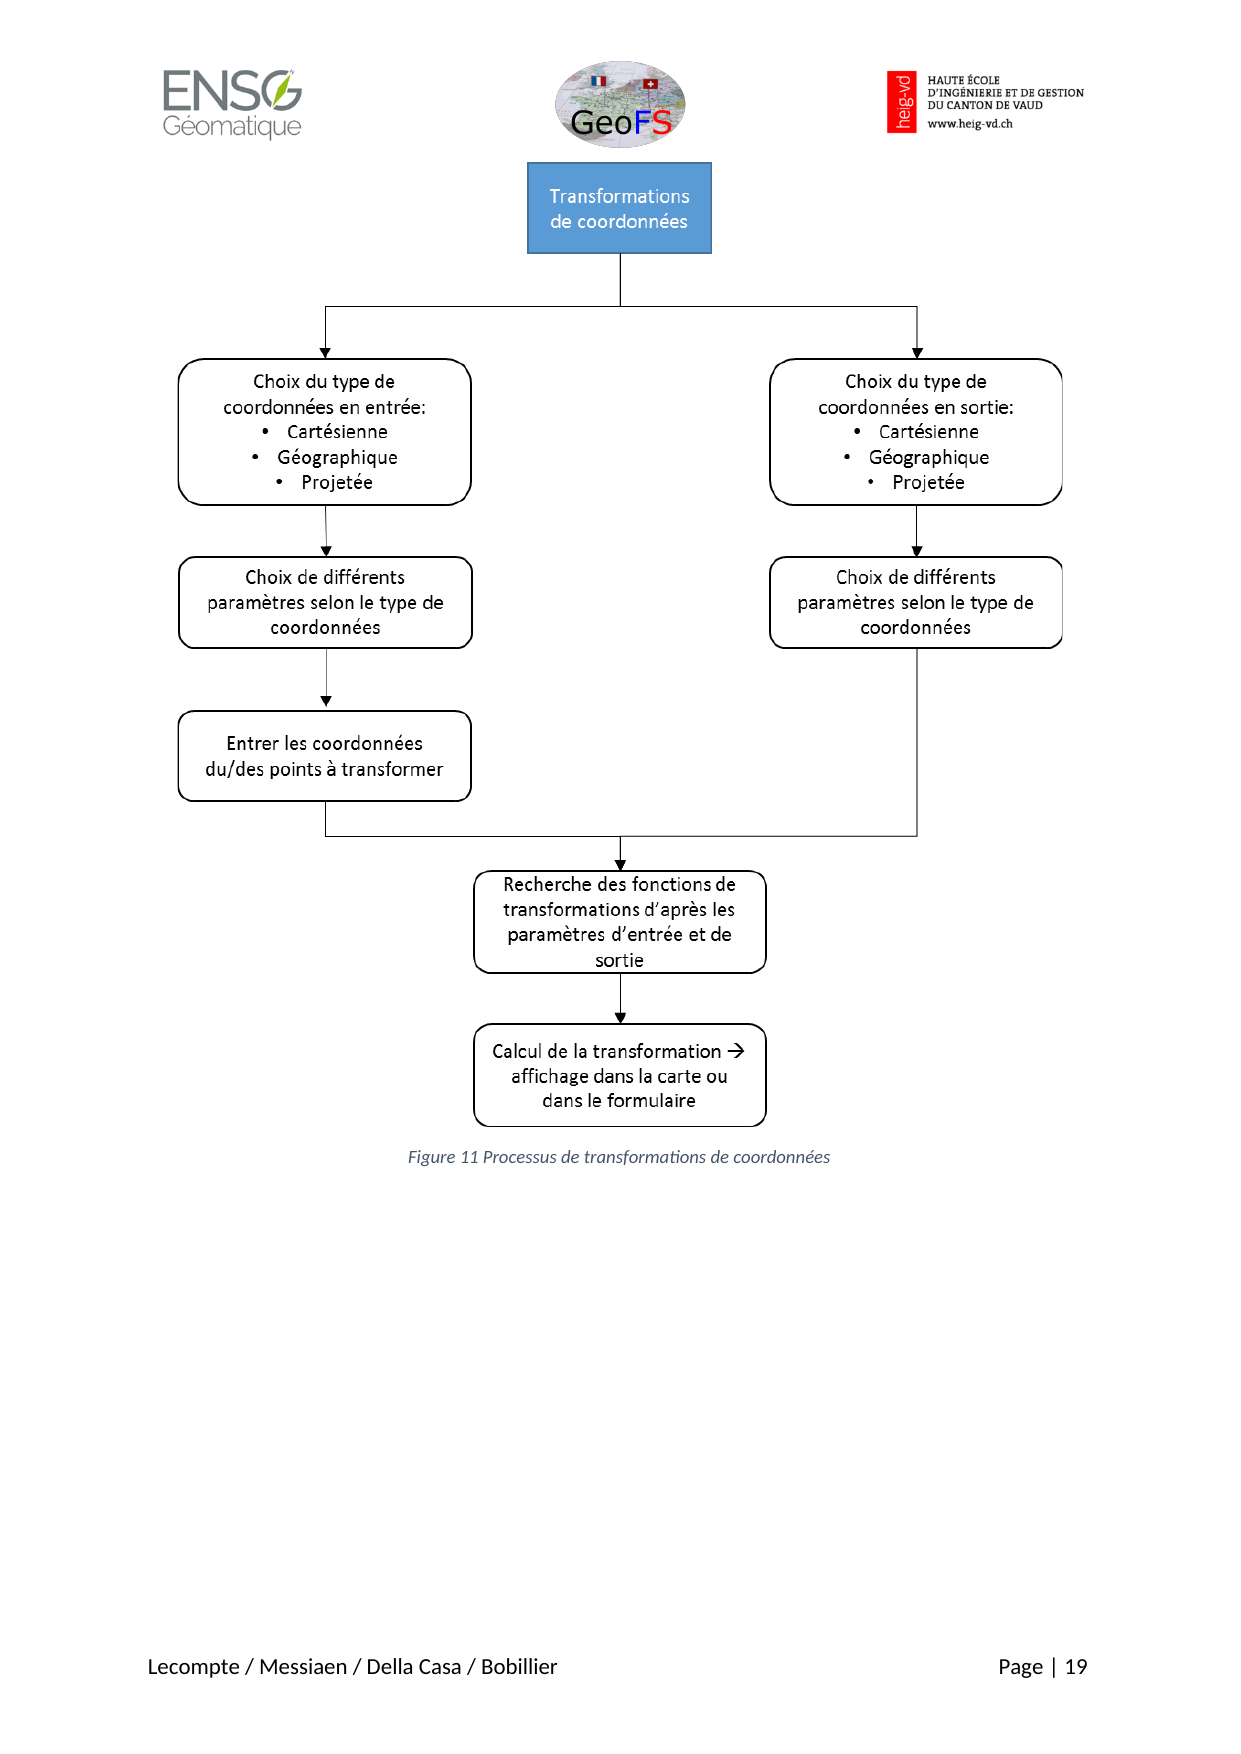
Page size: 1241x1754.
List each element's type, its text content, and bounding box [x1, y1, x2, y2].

picture [877, 59, 1093, 148]
picture [177, 162, 1063, 1127]
picture [147, 59, 318, 148]
text Figure 11 Processus de transformations de coordonnées [148, 1146, 1093, 1168]
picture [551, 59, 689, 148]
